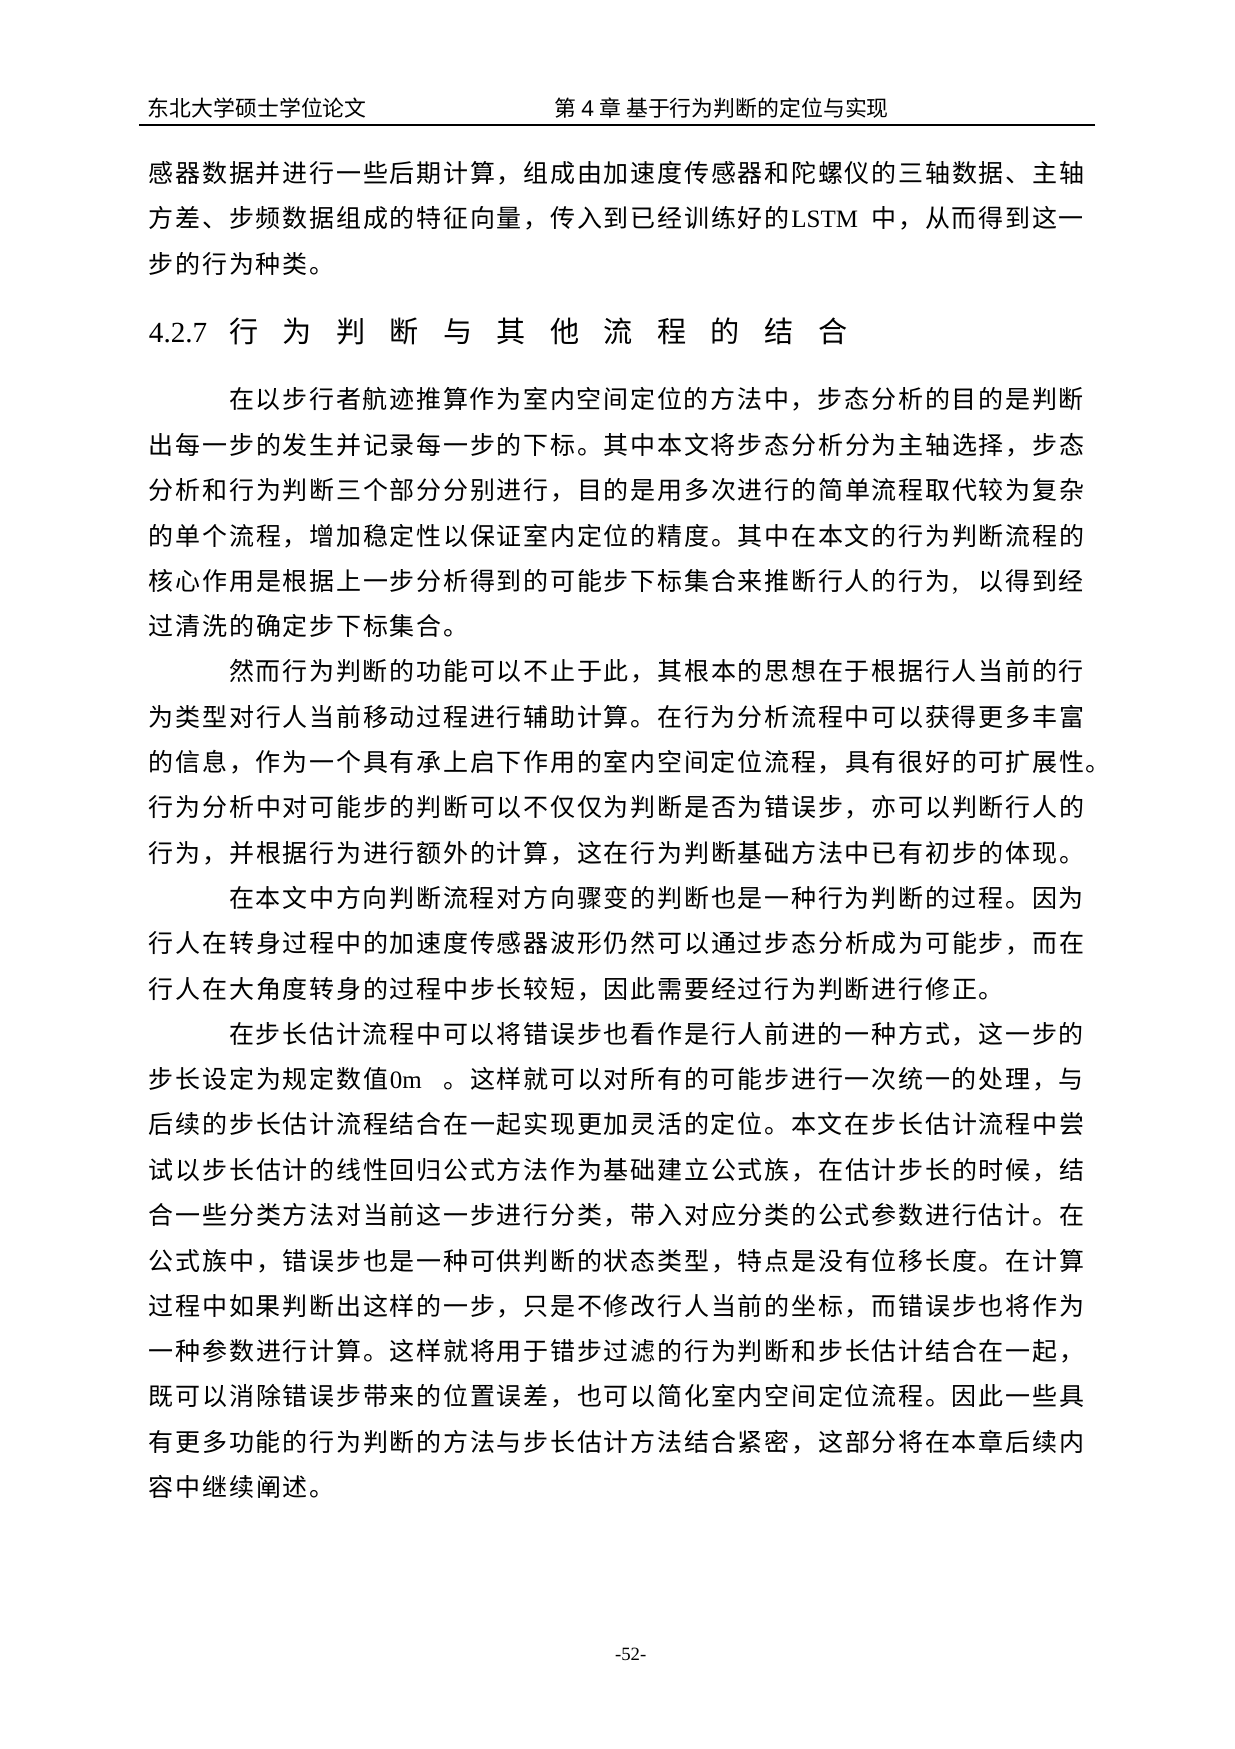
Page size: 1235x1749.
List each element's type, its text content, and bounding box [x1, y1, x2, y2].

text 在以步行者航迹推算作为室内空间定位的方法中，步态分析的目的是判断出每一步的发生并记录每一步的下标。其中本文将步态分析分为主轴选择，步态分析和行为判断三个部分分别进行，目的是用多次进行的简单流程取代较为复杂的单个流程，增加稳定性以保证室内定位的精度。其中在本文的行为判断流程的核心作用是根据上一步分析得到的可能步下标集合来推断行人的行为,以得到经过清洗的确定步下标集合。 [149, 376, 1086, 647]
text 在本文中方向判断流程对方向骤变的判断也是一种行为判断的过程。因为行人在转身过程中的加速度传感器波形仍然可以通过步态分析成为可能步，而在行人在大角度转身的过程中步长较短，因此需要经过行为判断进行修正。 [149, 874, 1086, 1010]
text 然而行为判断的功能可以不止于此，其根本的思想在于根据行人当前的行为类型对行人当前移动过程进行辅助计算。在行为分析流程中可以获得更多丰富的信息，作为一个具有承上启下作用的室内空间定位流程，具有很好的可扩展性。行为分析中对可能步的判断可以不仅仅为判断是否为错误步，亦可以判断行人的行为，并根据行为进行额外的计算，这在行为判断基础方法中已有初步的体现。 [149, 647, 1086, 874]
text 在步长估计流程中可以将错误步也看作是行人前进的一种方式，这一步的步长设定为规定数值0m。这样就可以对所有的可能步进行一次统一的处理，与后续的步长估计流程结合在一起实现更加灵活的定位。本文在步长估计流程中尝试以步长估计的线性回归公式方法作为基础建立公式族，在估计步长的时候，结合一些分类方法对当前这一步进行分类，带入对应分类的公式参数进行估计。在公式族中，错误步也是一种可供判断的状态类型，特点是没有位移长度。在计算过程中如果判断出这样的一步，只是不修改行人当前的坐标，而错误步也将作为一种参数进行计算。这样就将用于错步过滤的行为判断和步长估计结合在一起，既可以消除错误步带来的位置误差，也可以简化室内空间定位流程。因此一些具有更多功能的行为判断的方法与步长估计方法结合紧密，这部分将在本章后续内容中继续阐述。 [149, 1010, 1086, 1508]
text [149, 149, 1086, 285]
subtitle 行为判断与其他流程的结合 [143, 308, 1086, 353]
